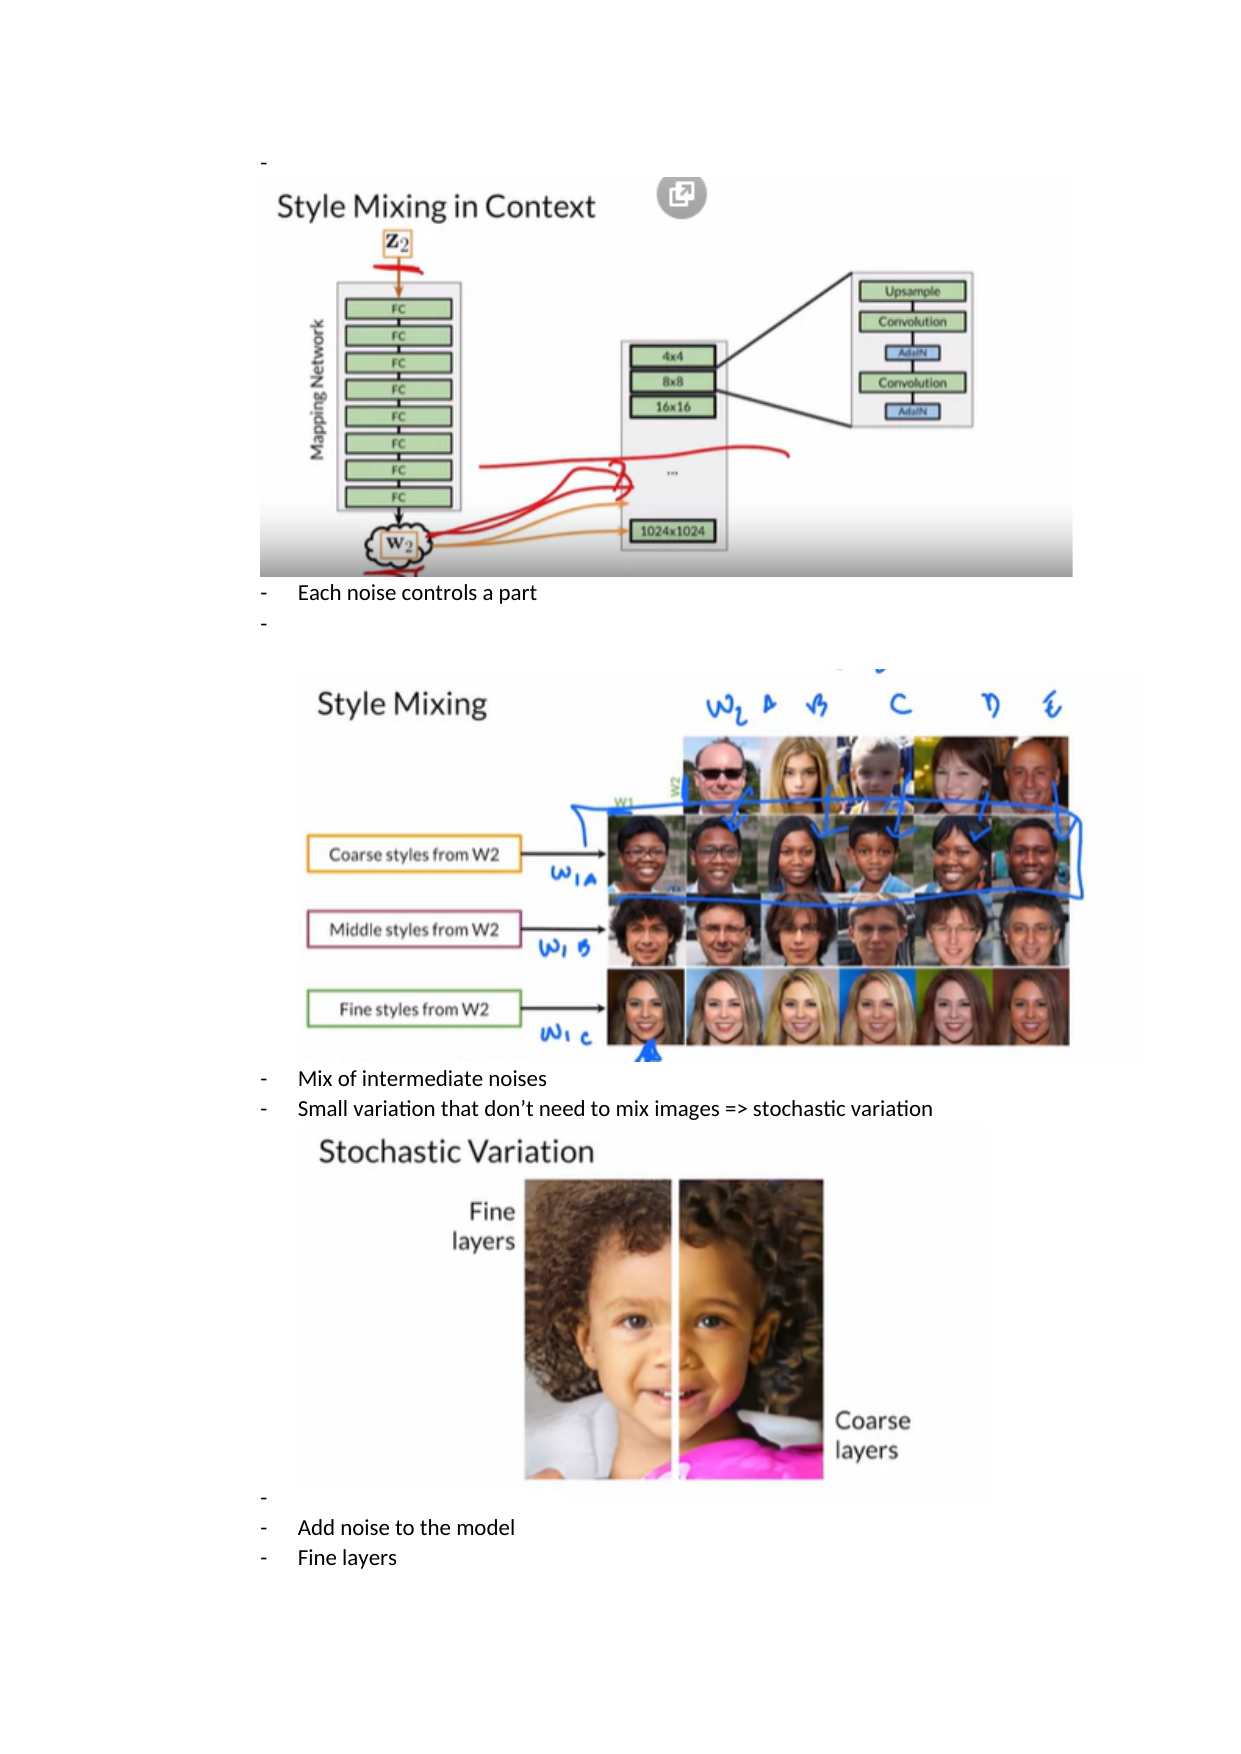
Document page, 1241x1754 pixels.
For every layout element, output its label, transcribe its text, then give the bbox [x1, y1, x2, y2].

list Each noise controls a part [260, 578, 1093, 607]
picture [260, 177, 1073, 577]
picture [297, 1124, 989, 1506]
list Small variation that don’t need to mix images => stochastic variation [260, 1094, 1093, 1122]
list Add noise to the model [260, 1513, 1093, 1541]
list Mix of intermediate noises [260, 1064, 1093, 1092]
picture [297, 669, 1142, 1062]
list Fine layers [260, 1543, 1093, 1572]
